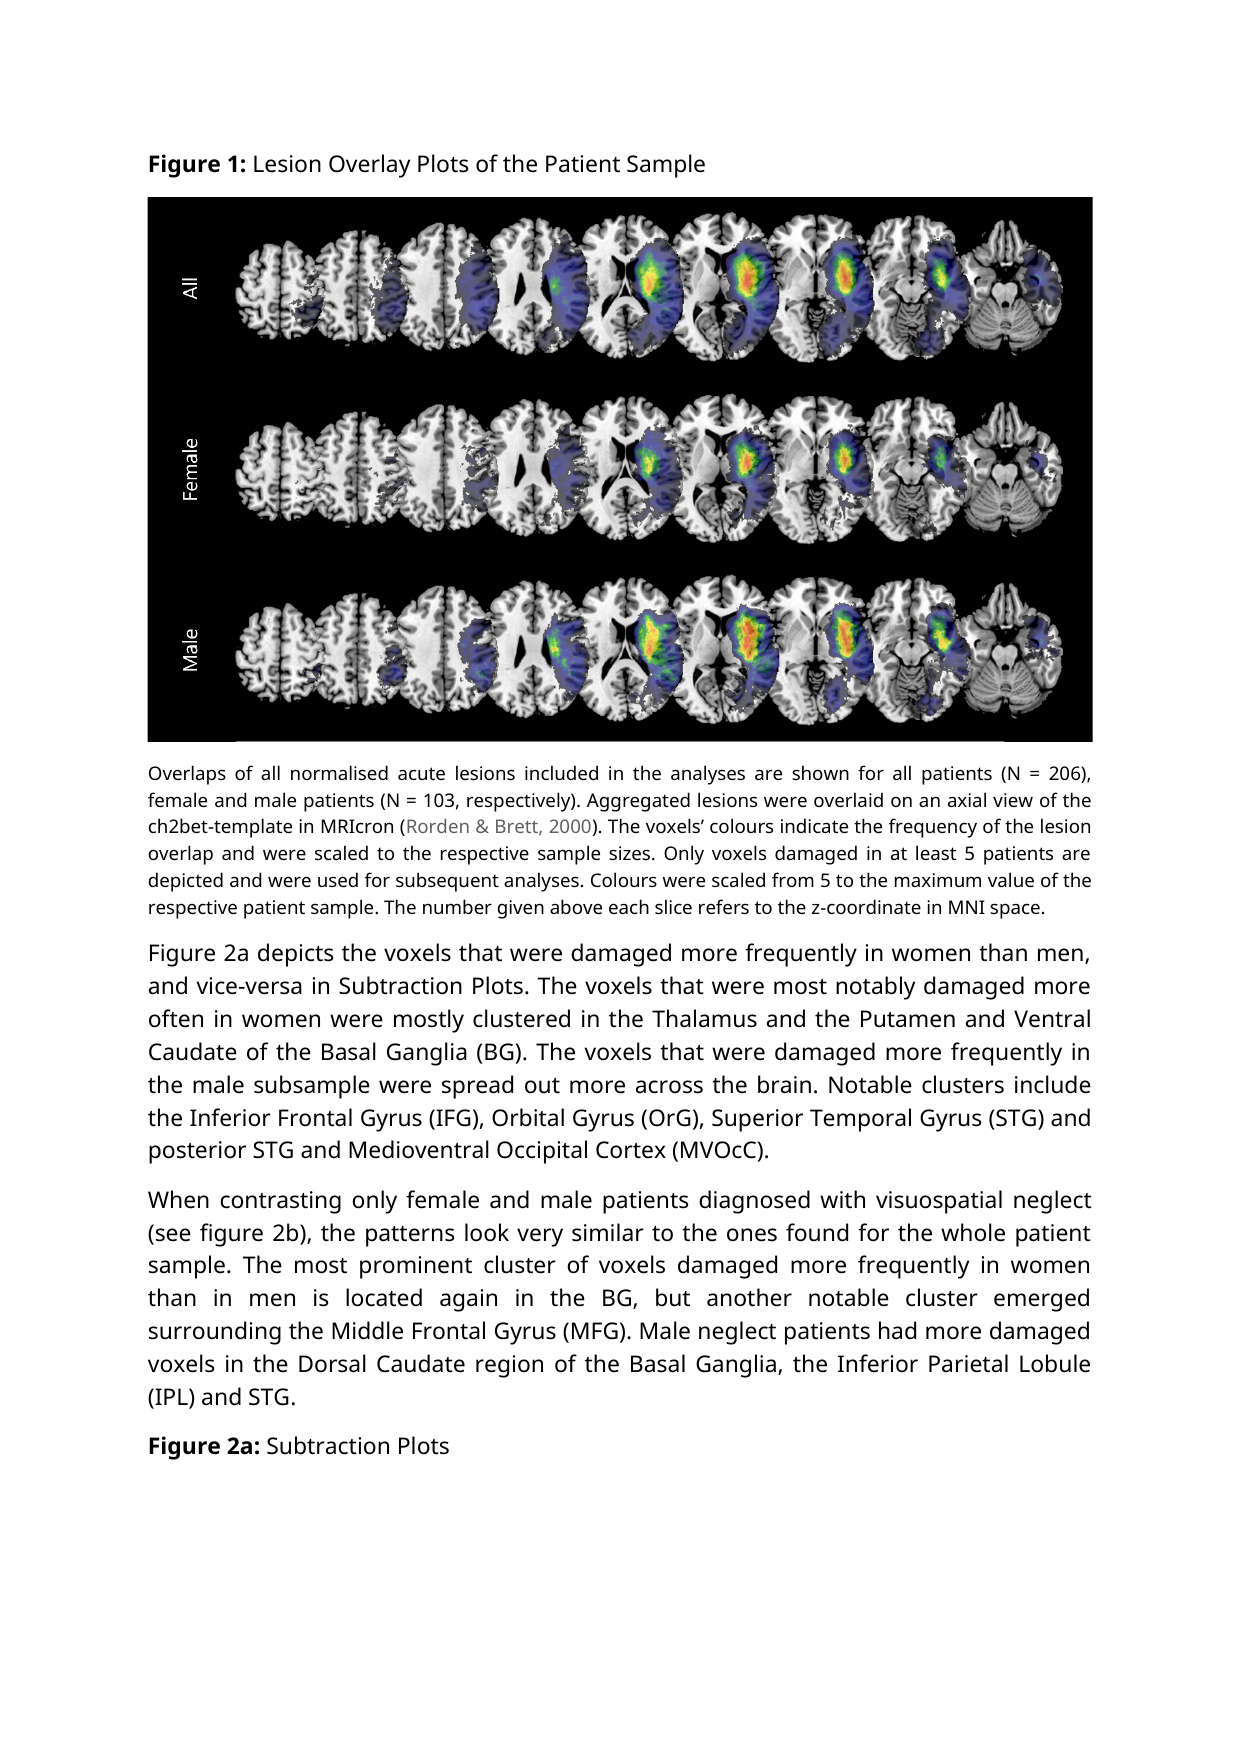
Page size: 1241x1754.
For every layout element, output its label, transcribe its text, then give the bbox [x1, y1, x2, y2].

text Figure 2a depicts the voxels that were damaged more frequently in women than men, and vice-versa in Subtraction Plots. The voxels that were most notably damaged more often in women were mostly clustered in the Thalamus and the Putamen and Ventral Caudate of the Basal Ganglia (BG). The voxels that were damaged more frequently in the male subsample were spread out more across the brain. Notable clusters include the Inferior Frontal Gyrus (IFG), Orbital Gyrus (OrG), Superior Temporal Gyrus (STG) and posterior STG and Medioventral Occipital Cortex (MVOcC). [148, 937, 1093, 1166]
picture [147, 197, 1093, 742]
text When contrasting only female and male patients diagnosed with visuospatial neglect (see figure 2b), the patterns look very similar to the ones found for the whole patient sample. The most prominent cluster of voxels damaged more frequently in women than in men is located again in the BG, but another notable cluster emerged surrounding the Middle Frontal Gyrus (MFG). Male neglect patients had more damaged voxels in the Dorsal Caudate region of the Basal Ganglia, the Inferior Parietal Lobule (IPL) and STG. [148, 1184, 1093, 1412]
text Overlaps of all normalised acute lesions included in the analyses are shown for all patients (N = 206), female and male patients (N = 103, respectively). Aggregated lesions were overlaid on an axial view of the ch2bet-template in MRIcron (Rorden & Brett, 2000). The voxels’ colours indicate the frequency of the lesion overlap and were scaled to the respective sample sizes. Only voxels damaged in at least 5 patients are depicted and were used for subsequent analyses. Colours were scaled from 5 to the maximum value of the respective patient sample. The number given above each slice refers to the z-coordinate in MNI space. [148, 760, 1093, 919]
text Figure 1: Lesion Overlay Plots of the Patient Sample [148, 148, 1093, 179]
text Figure 2a: Subtraction Plots [148, 1430, 1093, 1461]
